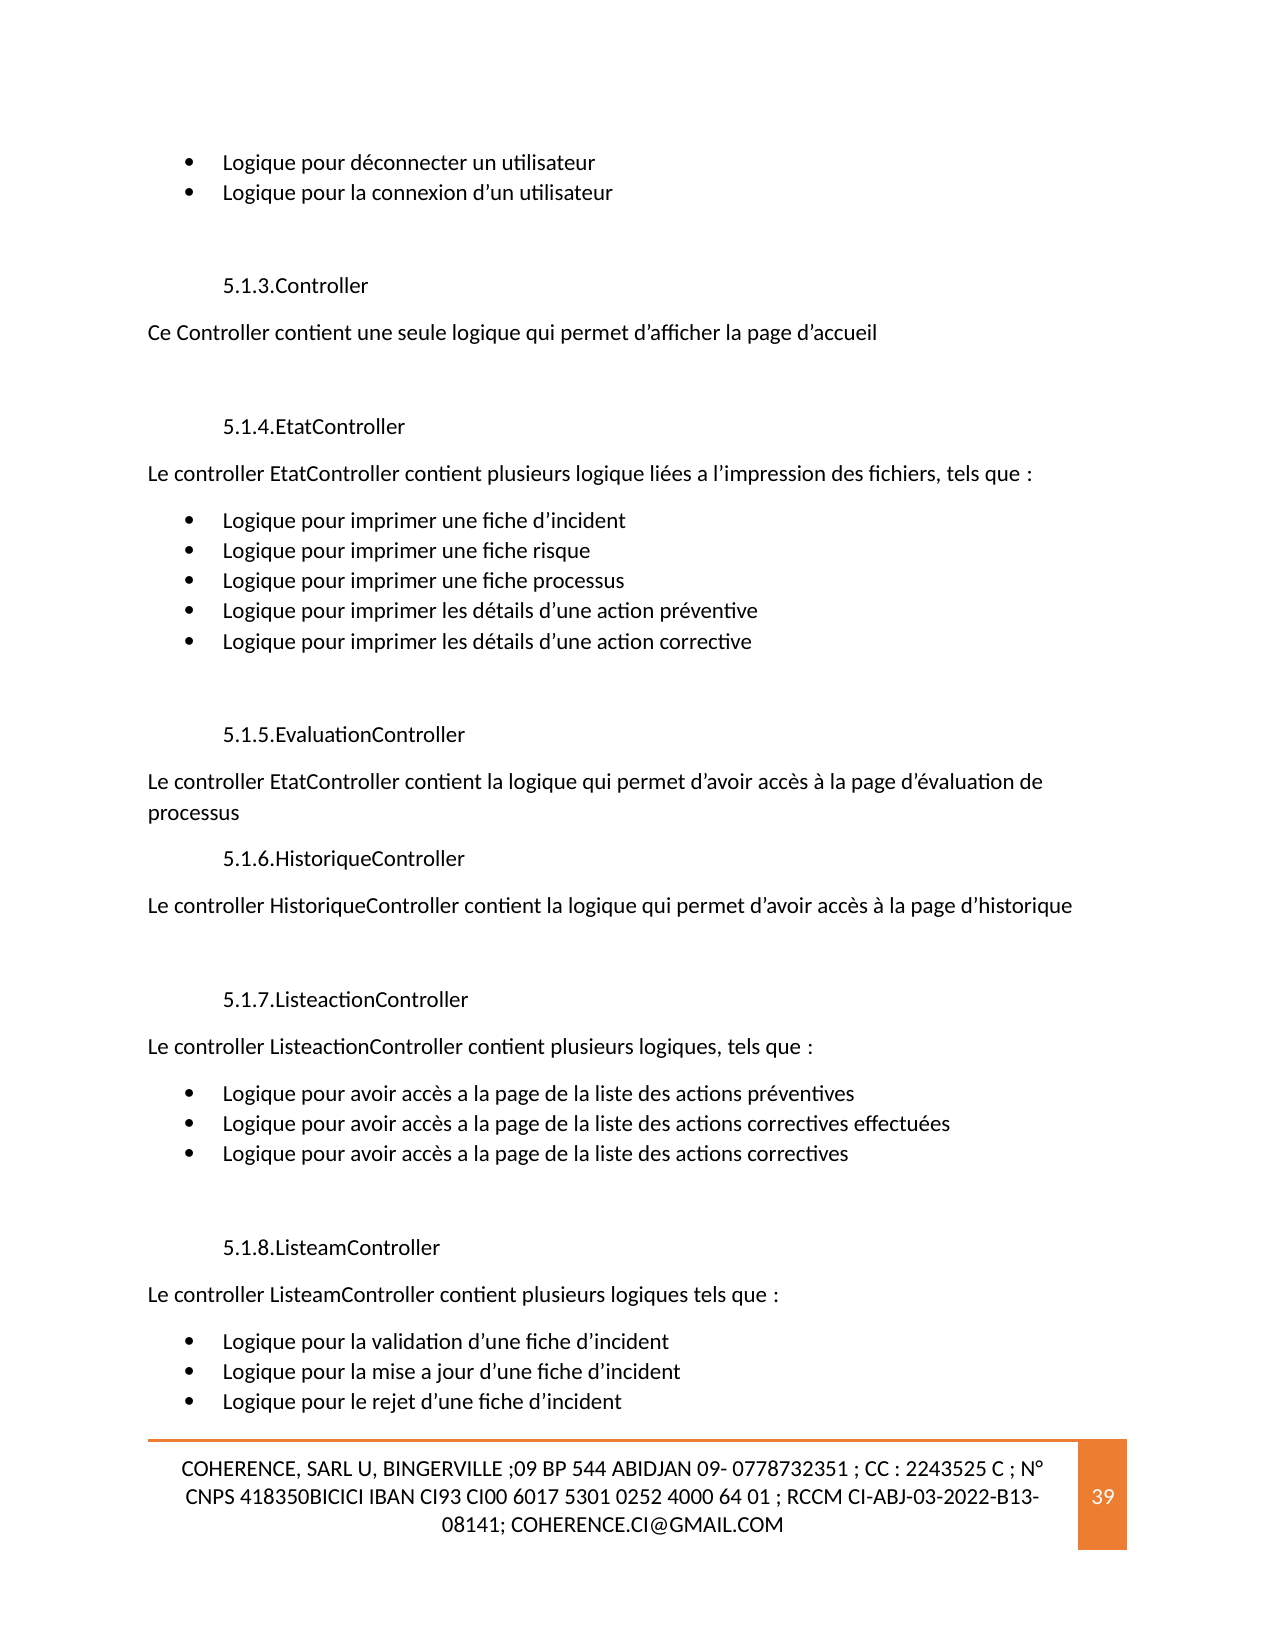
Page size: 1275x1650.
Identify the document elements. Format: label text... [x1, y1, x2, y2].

list ListeamController [223, 1233, 1127, 1261]
text Ce Controller contient une seule logique qui permet d’afficher la page d’accueil [148, 318, 1127, 346]
list Logique pour la connexion d’un utilisateur [185, 178, 1127, 206]
text Le controller EtatController contient la logique qui permet d’avoir accès à la page d’évaluation de processus [148, 767, 1127, 826]
list Logique pour la validation d’une fiche d’incident [185, 1327, 1127, 1355]
list Logique pour avoir accès a la page de la liste des actions correctives effectuées [185, 1109, 1127, 1137]
list HistoriqueController [223, 844, 1127, 872]
list Logique pour imprimer les détails d’une action préventive [185, 597, 1127, 624]
list EtatController [223, 412, 1127, 440]
list Logique pour déconnecter un utilisateur [185, 148, 1127, 176]
list Logique pour imprimer une fiche processus [185, 566, 1127, 594]
text Le controller EtatController contient plusieurs logique liées a l’impression des fichiers, tels que : [148, 459, 1127, 487]
list Logique pour avoir accès a la page de la liste des actions préventives [185, 1079, 1127, 1107]
list ListeactionController [223, 985, 1127, 1013]
list Logique pour avoir accès a la page de la liste des actions correctives [185, 1139, 1127, 1167]
list Logique pour imprimer les détails d’une action corrective [185, 627, 1127, 655]
list Logique pour la mise a jour d’une fiche d’incident [185, 1357, 1127, 1385]
list Logique pour imprimer une fiche risque [185, 536, 1127, 564]
list Logique pour le rejet d’une fiche d’incident [185, 1387, 1127, 1415]
list Logique pour imprimer une fiche d’incident [185, 506, 1127, 534]
list Controller [223, 272, 1127, 299]
text Le controller ListeactionController contient plusieurs logiques, tels que : [148, 1032, 1127, 1060]
text Le controller HistoriqueController contient la logique qui permet d’avoir accès à la page d’historique [148, 891, 1127, 919]
list EvaluationController [223, 721, 1127, 748]
text Le controller ListeamController contient plusieurs logiques tels que : [148, 1280, 1127, 1308]
